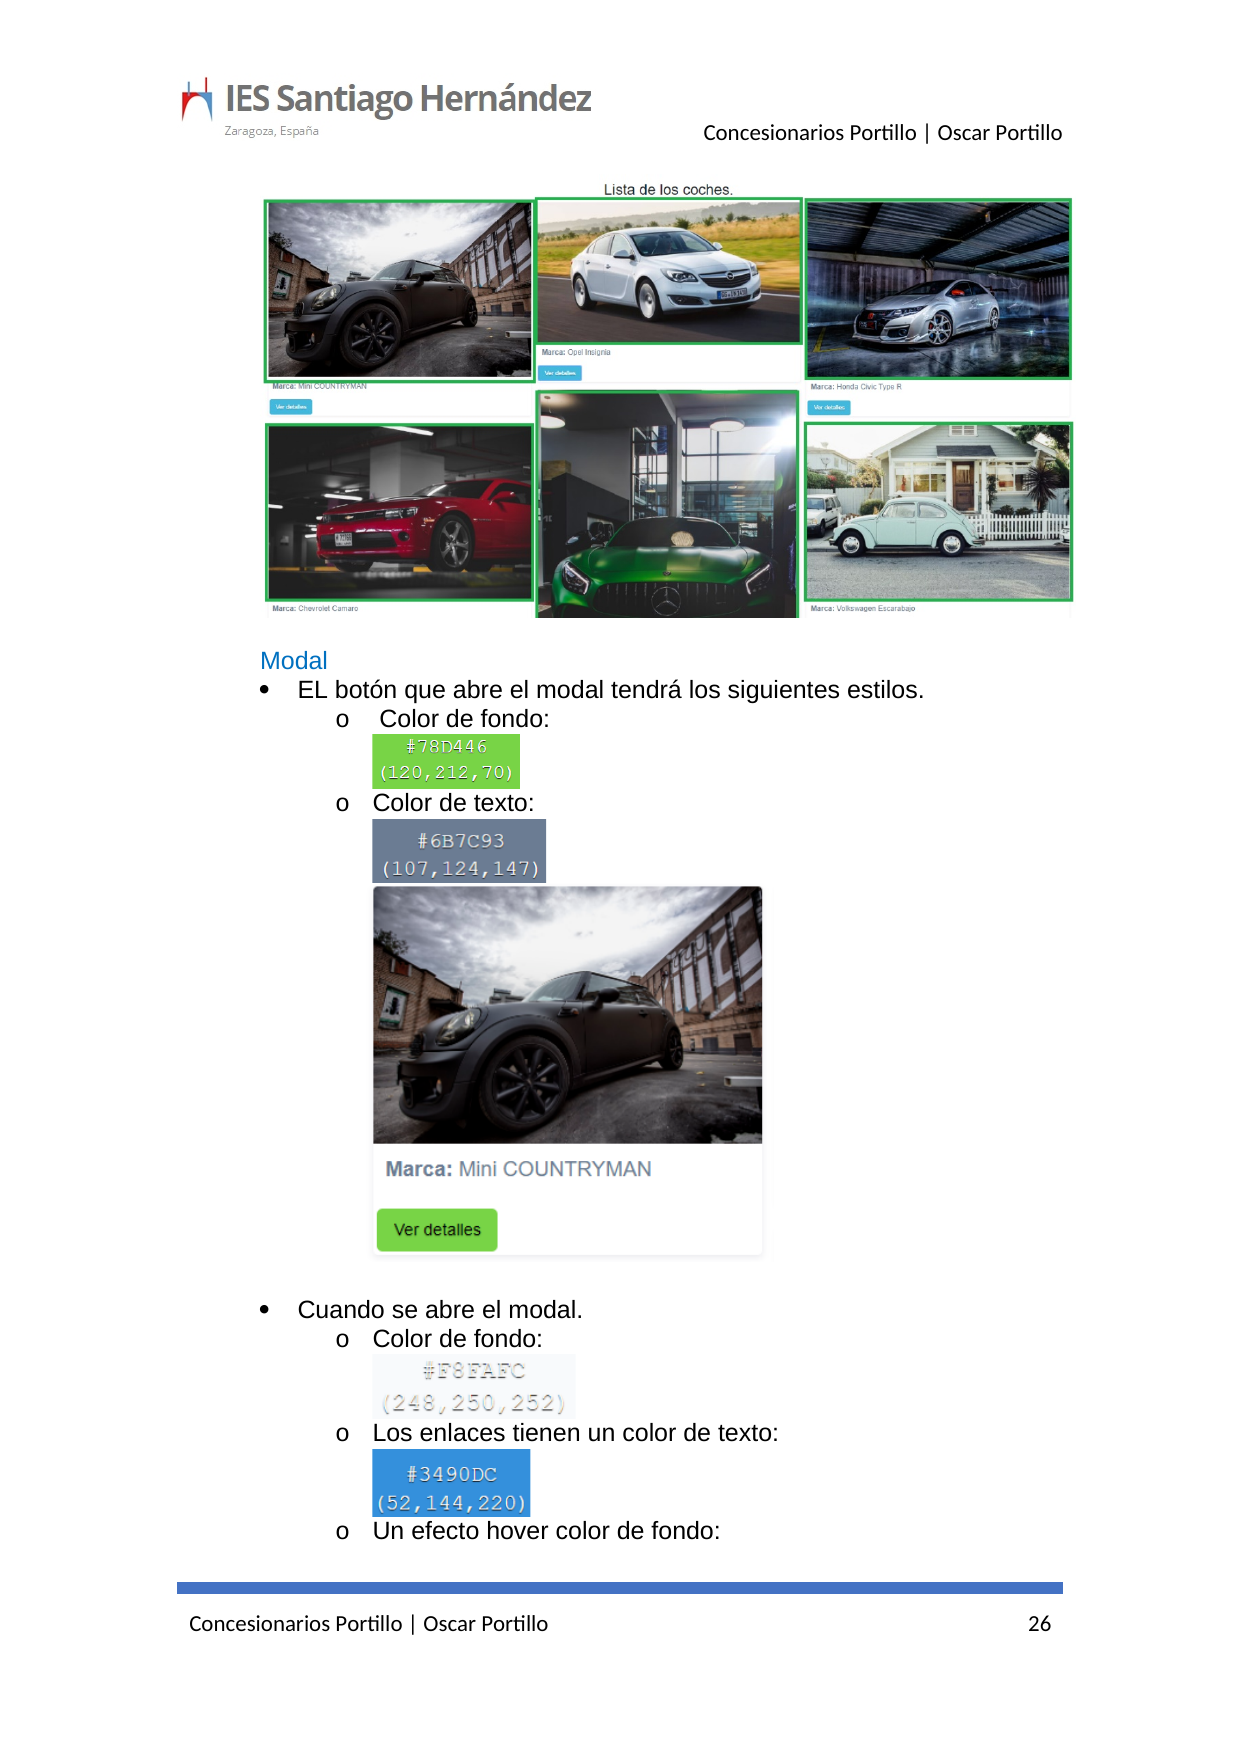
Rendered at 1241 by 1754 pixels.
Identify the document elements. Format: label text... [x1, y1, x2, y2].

list Modal [260, 646, 1063, 675]
picture [372, 1354, 576, 1419]
list Color de fondo: [335, 704, 1063, 735]
picture [372, 734, 520, 789]
list Cuando se abre el modal. [260, 1295, 1063, 1324]
list Un efecto hover color de fondo: [335, 1516, 1063, 1547]
list EL botón que abre el modal tendrá los siguientes estilos. [260, 675, 1063, 704]
picture [177, 73, 605, 141]
list Los enlaces tienen un color de texto: [335, 1418, 1063, 1449]
picture [372, 1449, 531, 1517]
list Color de texto: [335, 788, 1063, 819]
picture [363, 819, 774, 1262]
list Color de fondo: [335, 1324, 1063, 1354]
picture [259, 174, 1076, 618]
